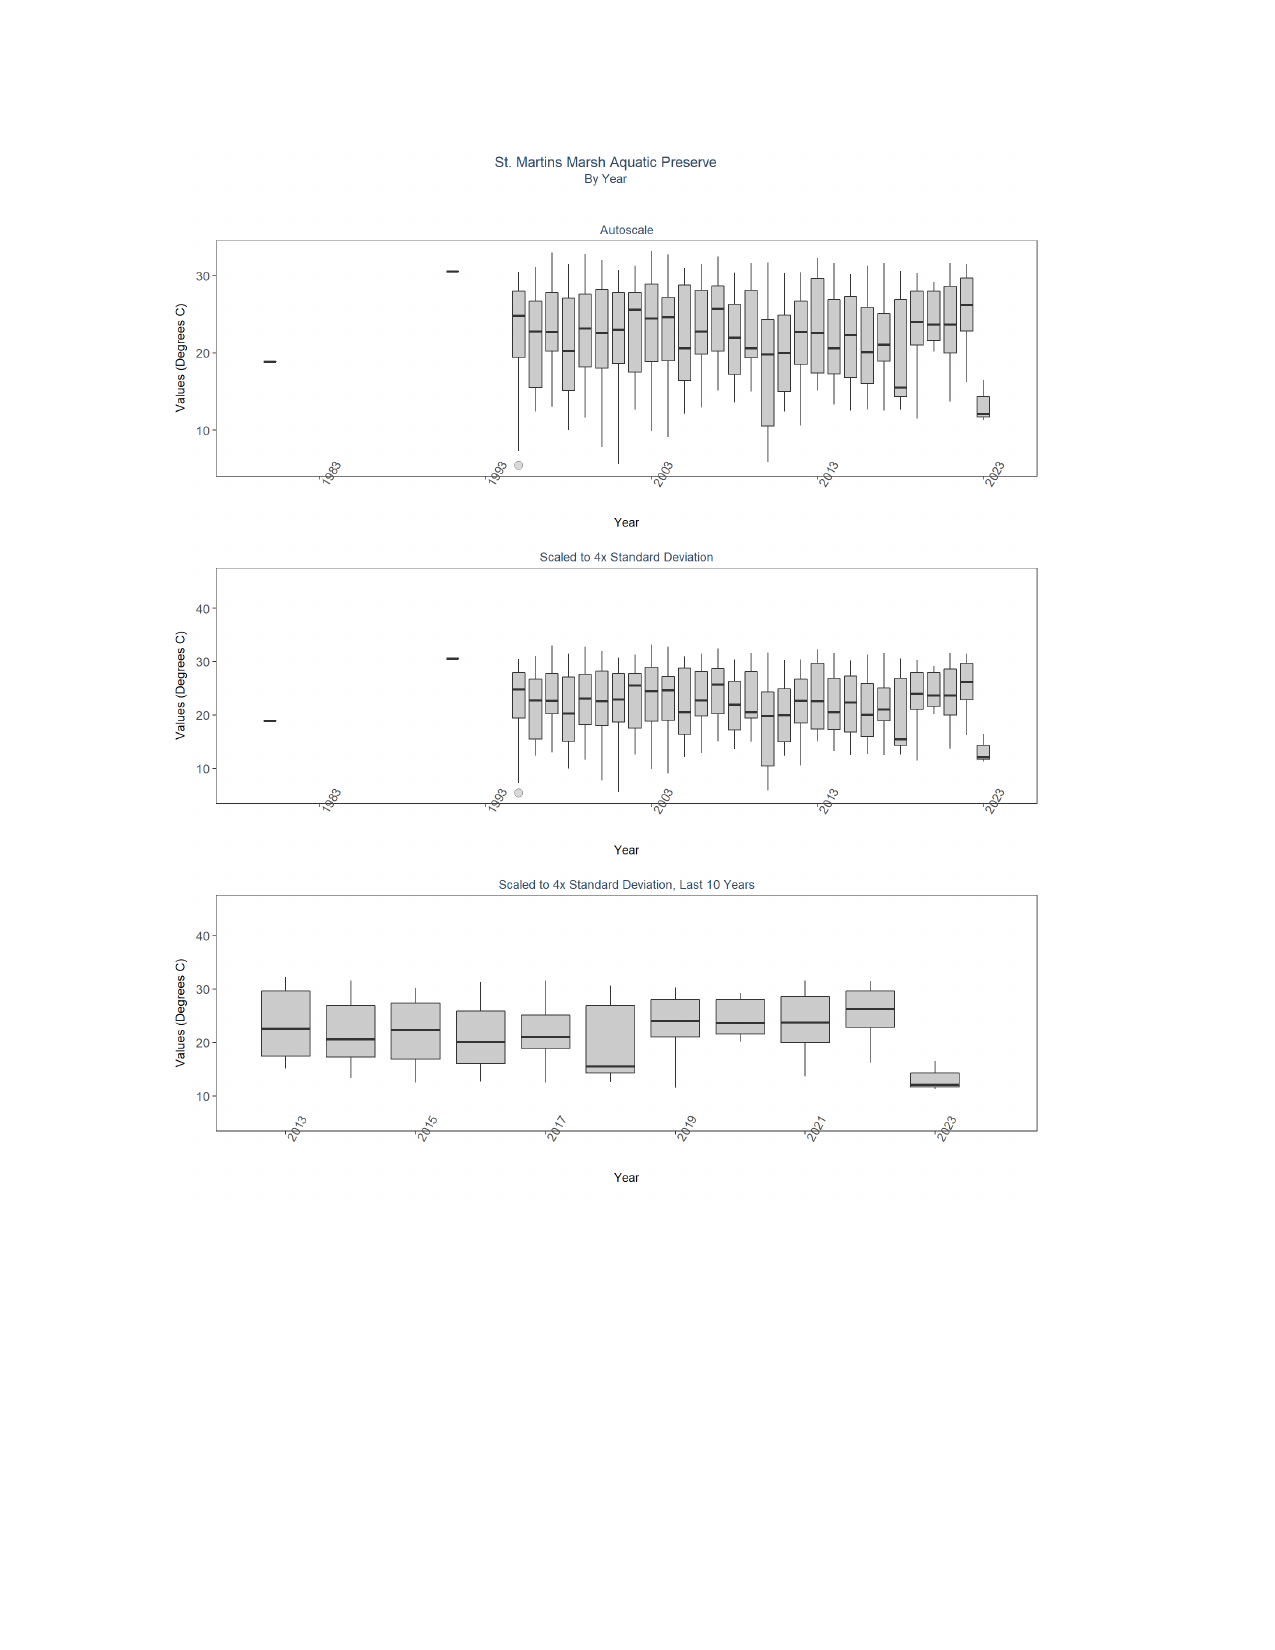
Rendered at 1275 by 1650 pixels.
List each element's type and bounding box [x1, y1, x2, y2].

picture [168, 150, 1044, 1200]
